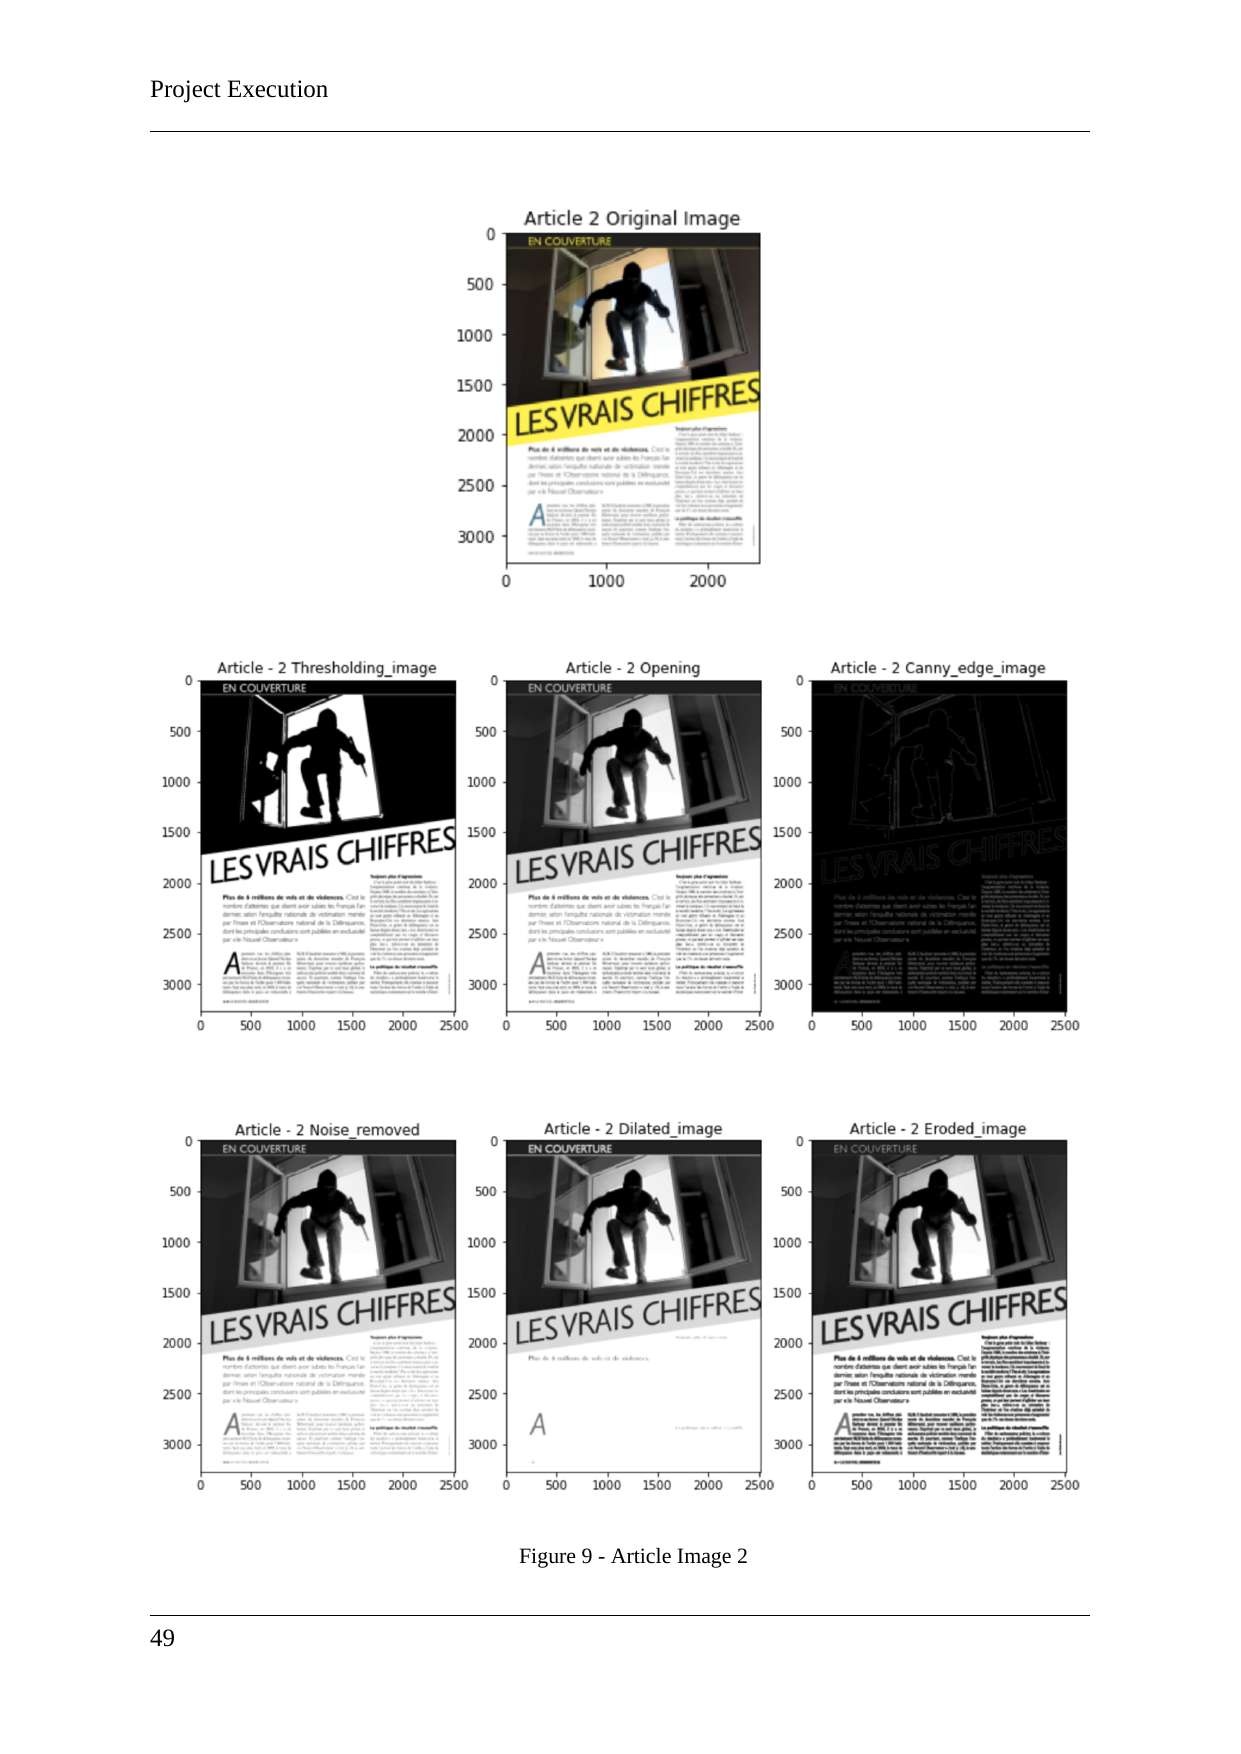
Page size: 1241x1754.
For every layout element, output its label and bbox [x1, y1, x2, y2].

picture [162, 649, 1105, 1505]
picture [451, 202, 792, 603]
